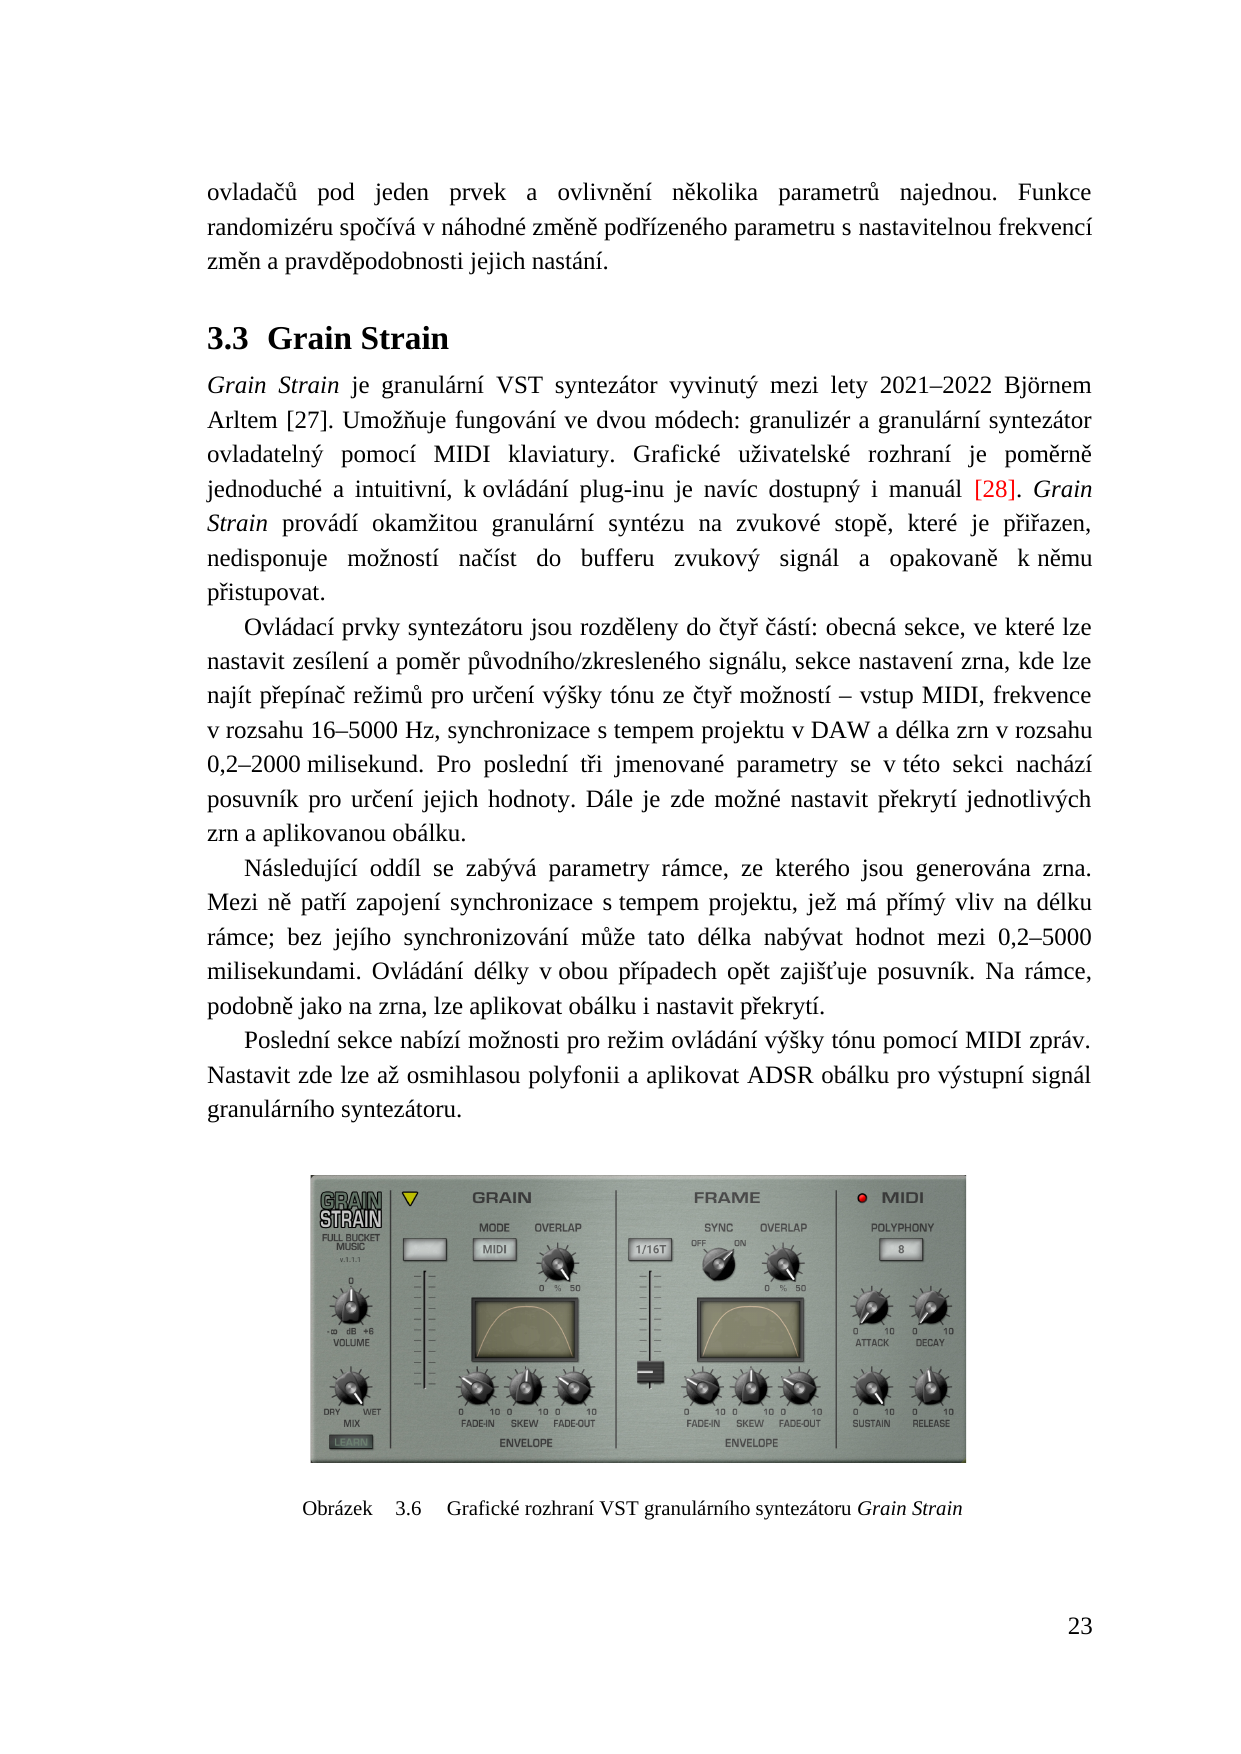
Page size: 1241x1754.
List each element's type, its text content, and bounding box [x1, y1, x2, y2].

table_header [196, 1163, 1081, 1483]
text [207, 177, 1092, 275]
subtitle Grain Strain [207, 318, 1092, 356]
text Poslední sekce nabízí možnosti pro režim ovládání výšky tónu pomocí MIDI zpráv. Nastavit zde lze až osmihlasou polyfonii a aplikovat ADSR obálku pro výstupní signál granulárního syntezátoru. [207, 1025, 1092, 1123]
table_cell Obrázek [196, 1483, 384, 1541]
text Následující oddíl se zabývá parametry rámce, ze kterého jsou generována zrna. Mezi ně patří zapojení synchronizace s tempem projektu, jež má přímý vliv na délku rámce; bez jejího synchronizování může tato délka nabývat hodnot mezi 0,2–5000 milisekundami. Ovládání délky v obou případech opět zajišťuje posuvník. Na rámce, podobně jako na zrna, lze aplikovat obálku i nastavit překrytí. [207, 853, 1092, 1020]
picture [310, 1175, 967, 1463]
text Ovládací prvky syntezátoru jsou rozděleny do čtyř částí: obecná sekce, ve které lze nastavit zesílení a poměr původního/zkresleného signálu, sekce nastavení zrna, kde lze najít přepínač režimů pro určení výšky tónu ze čtyř možností – vstup MIDI, frekvence v rozsahu 16–5000 Hz, synchronizace s tempem projektu v DAW a délka zrn v rozsahu 0,2–2000 milisekund. Pro poslední tři jmenované parametry se v této sekci nachází posuvník pro určení jejich hodnoty. Dále je zde možné nastavit překrytí jednotlivých zrn a aplikovanou obálku. [207, 612, 1092, 847]
text Grain Strain je granulární VST syntezátor vyvinutý mezi lety 2021–2022 Björnem Arltem [27]. Umožňuje fungování ve dvou módech: granulizér a granulární syntezátor ovladatelný pomocí MIDI klaviatury. Grafické uživatelské rozhraní je poměrně jednoduché a intuitivní, k ovládání plug-inu je navíc dostupný i manuál [28]. Grain Strain provádí okamžitou granulární syntézu na zvukové stopě, které je přiřazen, nedisponuje možností načíst do bufferu zvukový signál a opakovaně k němu přistupovat. [207, 370, 1092, 606]
